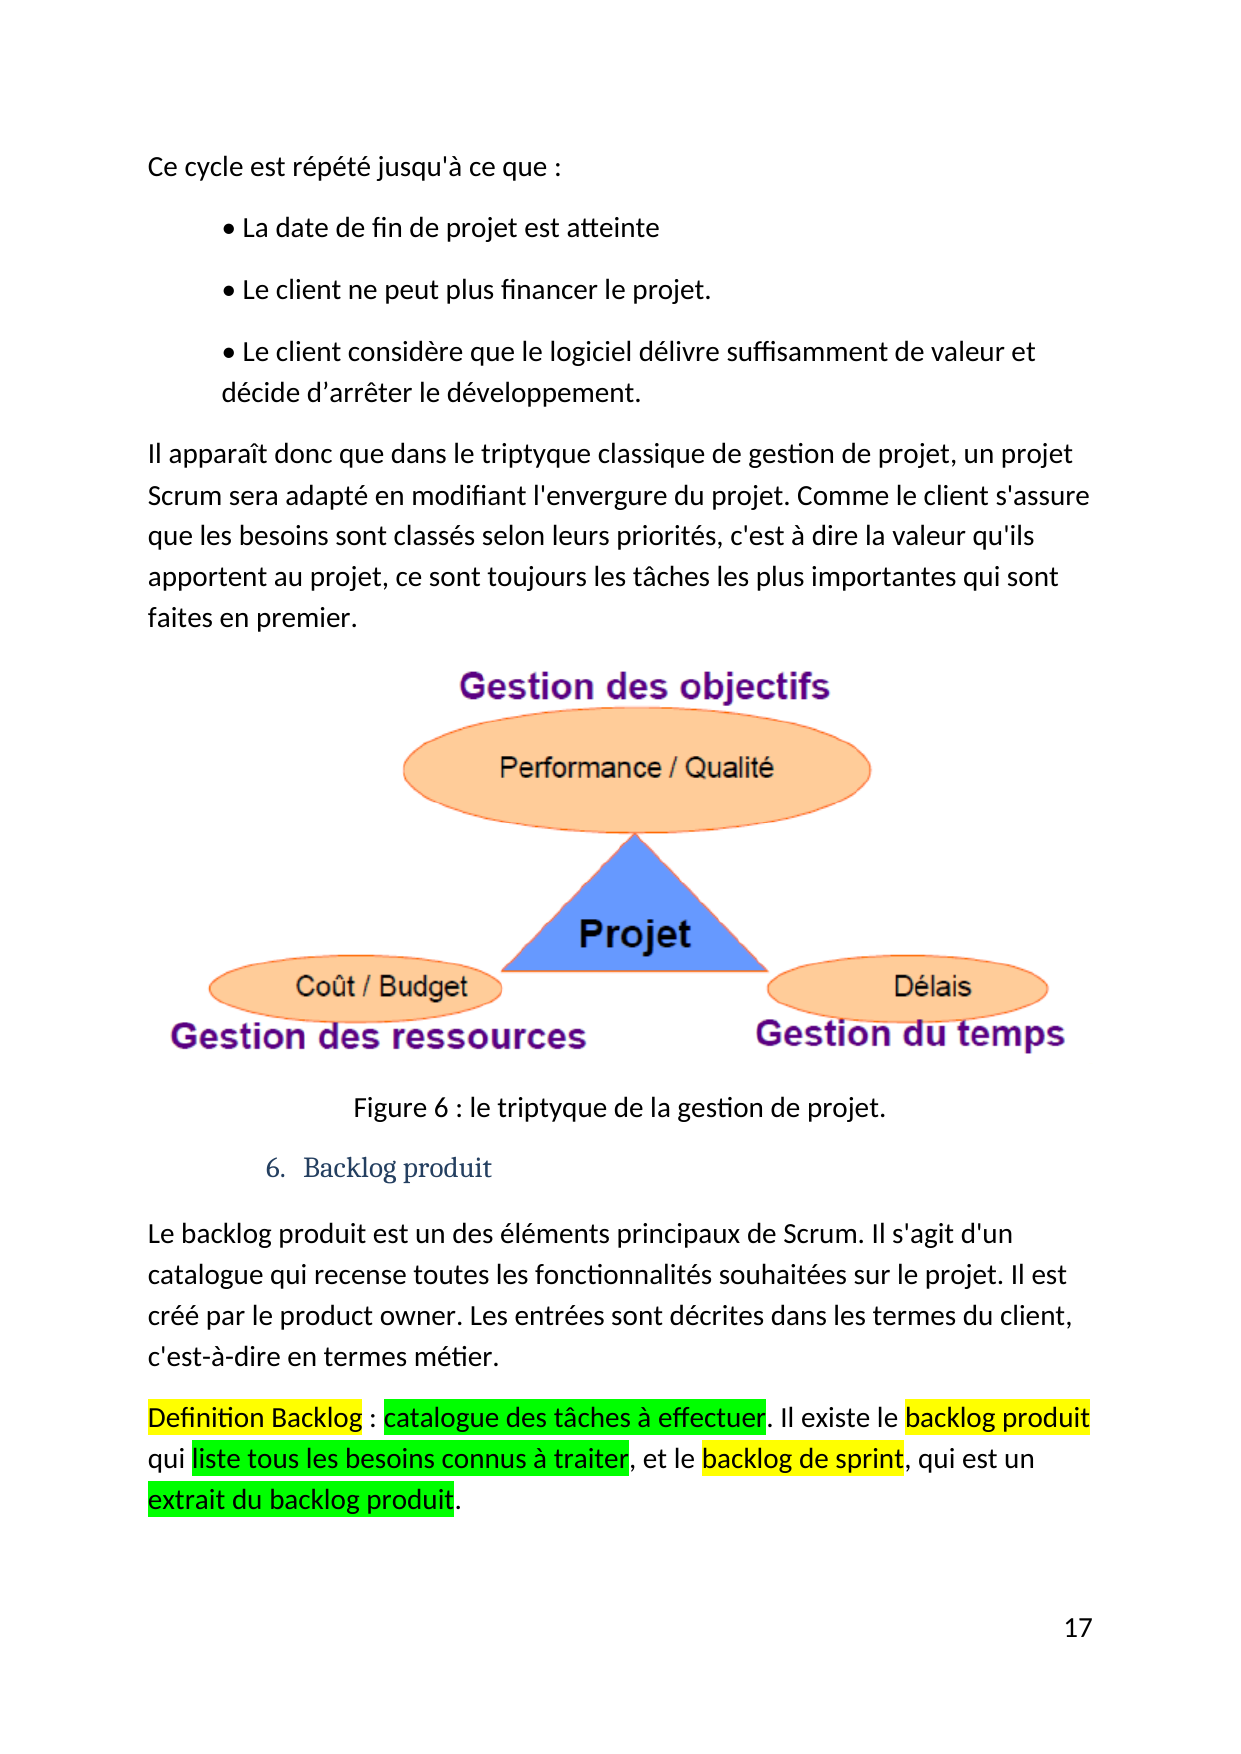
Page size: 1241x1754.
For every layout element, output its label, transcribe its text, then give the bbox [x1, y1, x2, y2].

text Definition Backlog : catalogue des tâches à effectuer. Il existe le backlog produit qui liste tous les besoins connus à traiter, et le backlog de sprint, qui est un extrait du backlog produit. [148, 1399, 1093, 1517]
text Il apparaît donc que dans le triptyque classique de gestion de projet, un projet Scrum sera adapté en modifiant l'envergure du projet. Comme le client s'assure que les besoins sont classés selon leurs priorités, c'est à dire la valeur qu'ils apportent au projet, ce sont toujours les tâches les plus importantes qui sont faites en premier. [148, 436, 1093, 635]
text Ce cycle est répété jusqu'à ce que : [148, 148, 1093, 183]
picture [147, 661, 1093, 1064]
text Figure 6 : le triptyque de la gestion de projet. [148, 1089, 1093, 1125]
text • La date de fin de projet est atteinte [221, 209, 1093, 245]
text • Le client ne peut plus financer le projet. [221, 271, 1093, 307]
subtitle Backlog produit [266, 1151, 1093, 1185]
text Le backlog produit est un des éléments principaux de Scrum. Il s'agit d'un catalogue qui recense toutes les fonctionnalités souhaitées sur le projet. Il est créé par le product owner. Les entrées sont décrites dans les termes du client, c'est-à-dire en termes métier. [148, 1215, 1093, 1373]
text • Le client considère que le logiciel délivre suffisamment de valeur et décide d’arrêter le développement. [221, 333, 1093, 409]
